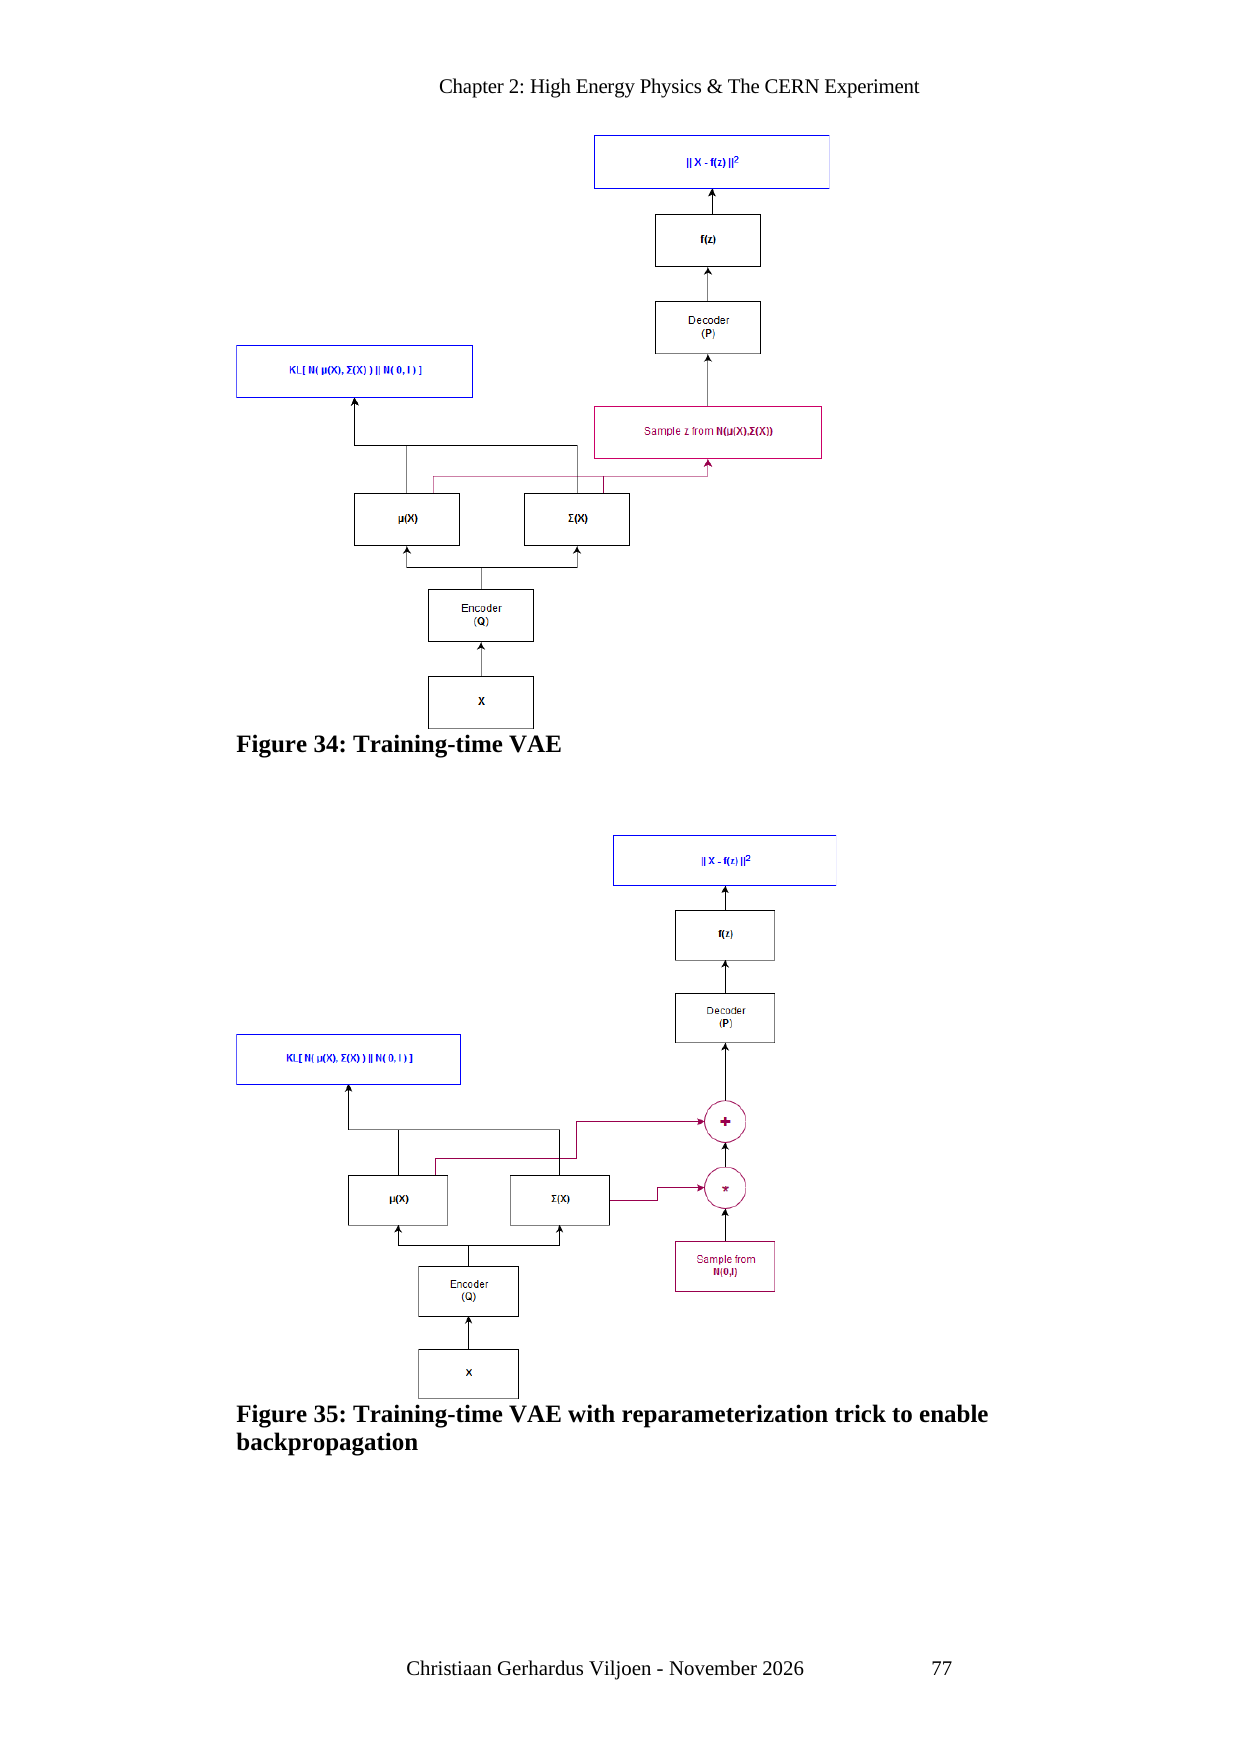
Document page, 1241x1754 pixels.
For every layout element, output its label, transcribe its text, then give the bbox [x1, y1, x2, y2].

picture [236, 135, 830, 729]
text Figure 34: Training-time VAE [236, 729, 1122, 757]
picture [236, 835, 837, 1399]
text Figure 35: Training-time VAE with reparameterization trick to enable backpropagation [236, 1399, 1122, 1456]
